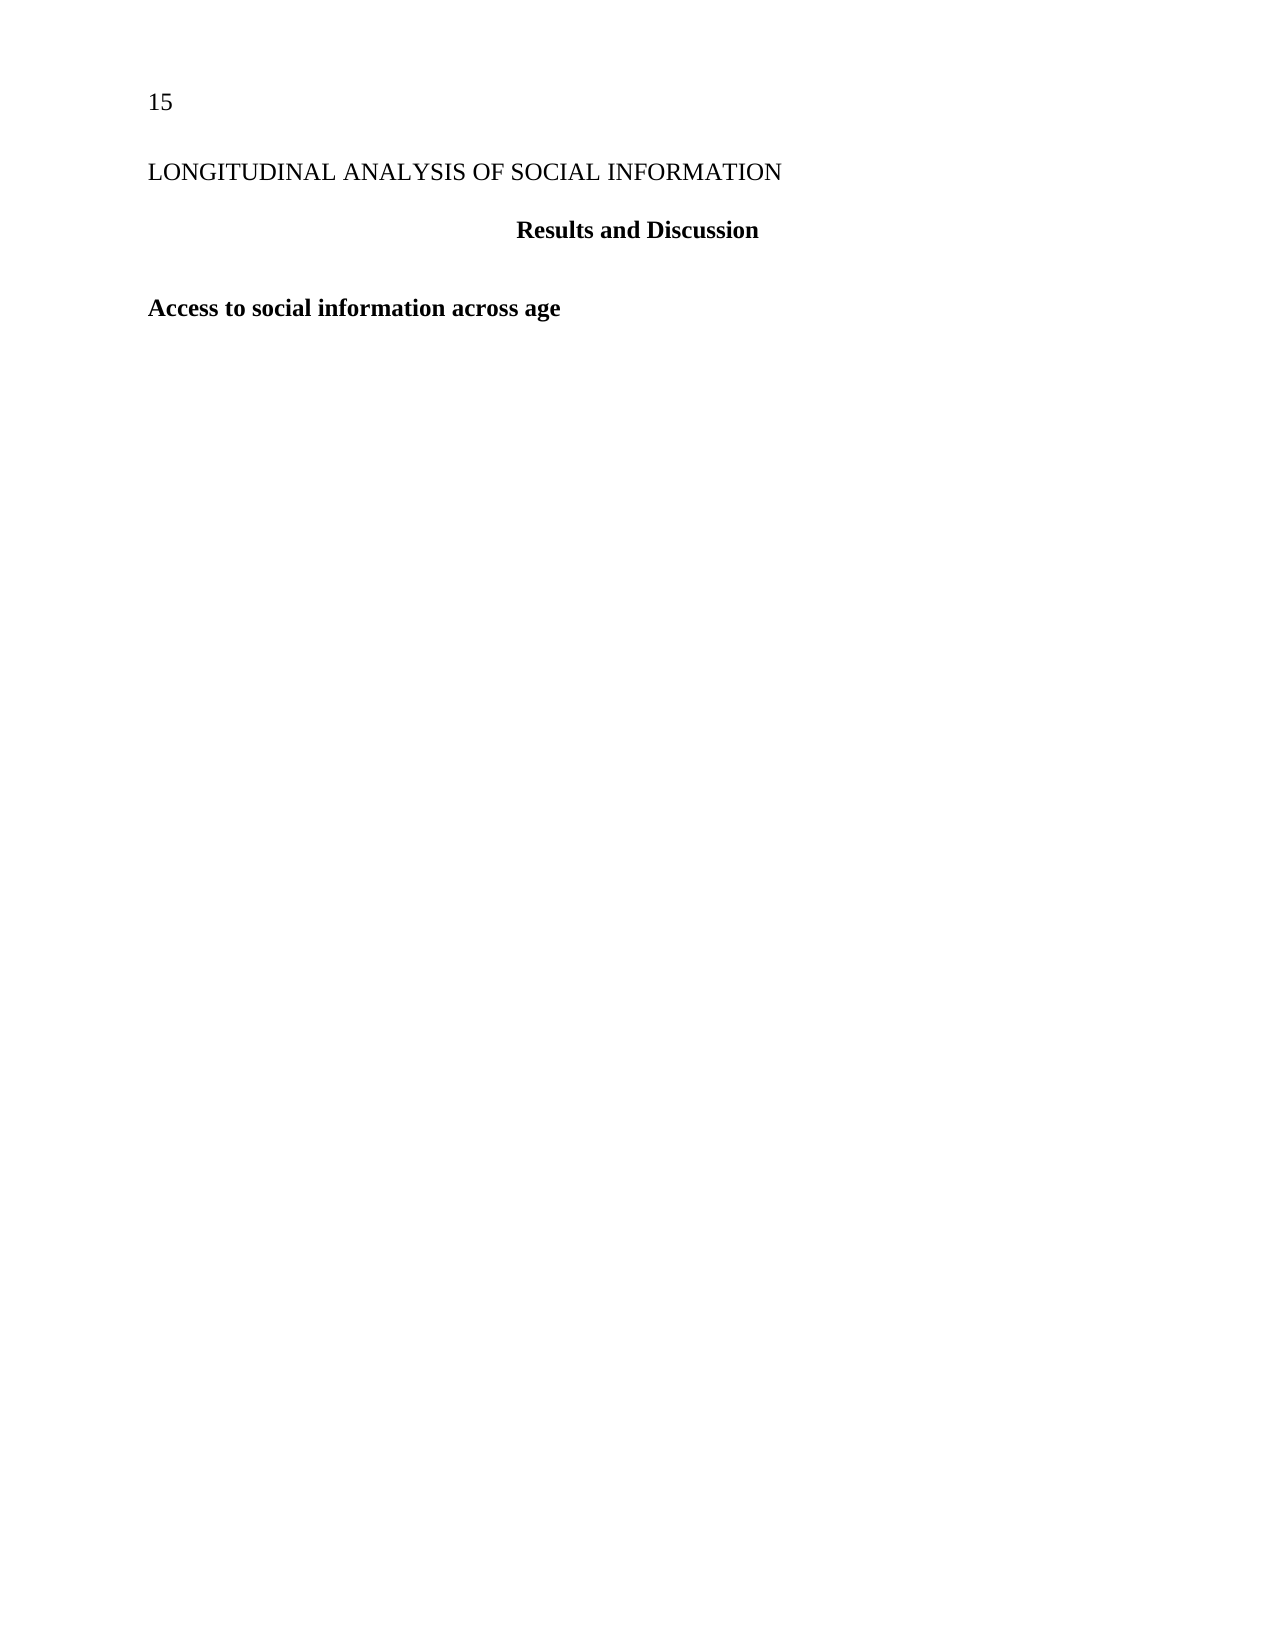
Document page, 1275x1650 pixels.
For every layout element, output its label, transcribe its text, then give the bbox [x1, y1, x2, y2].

subtitle Access to social information across age [148, 293, 1127, 322]
subtitle Results and Discussion [148, 215, 1127, 244]
